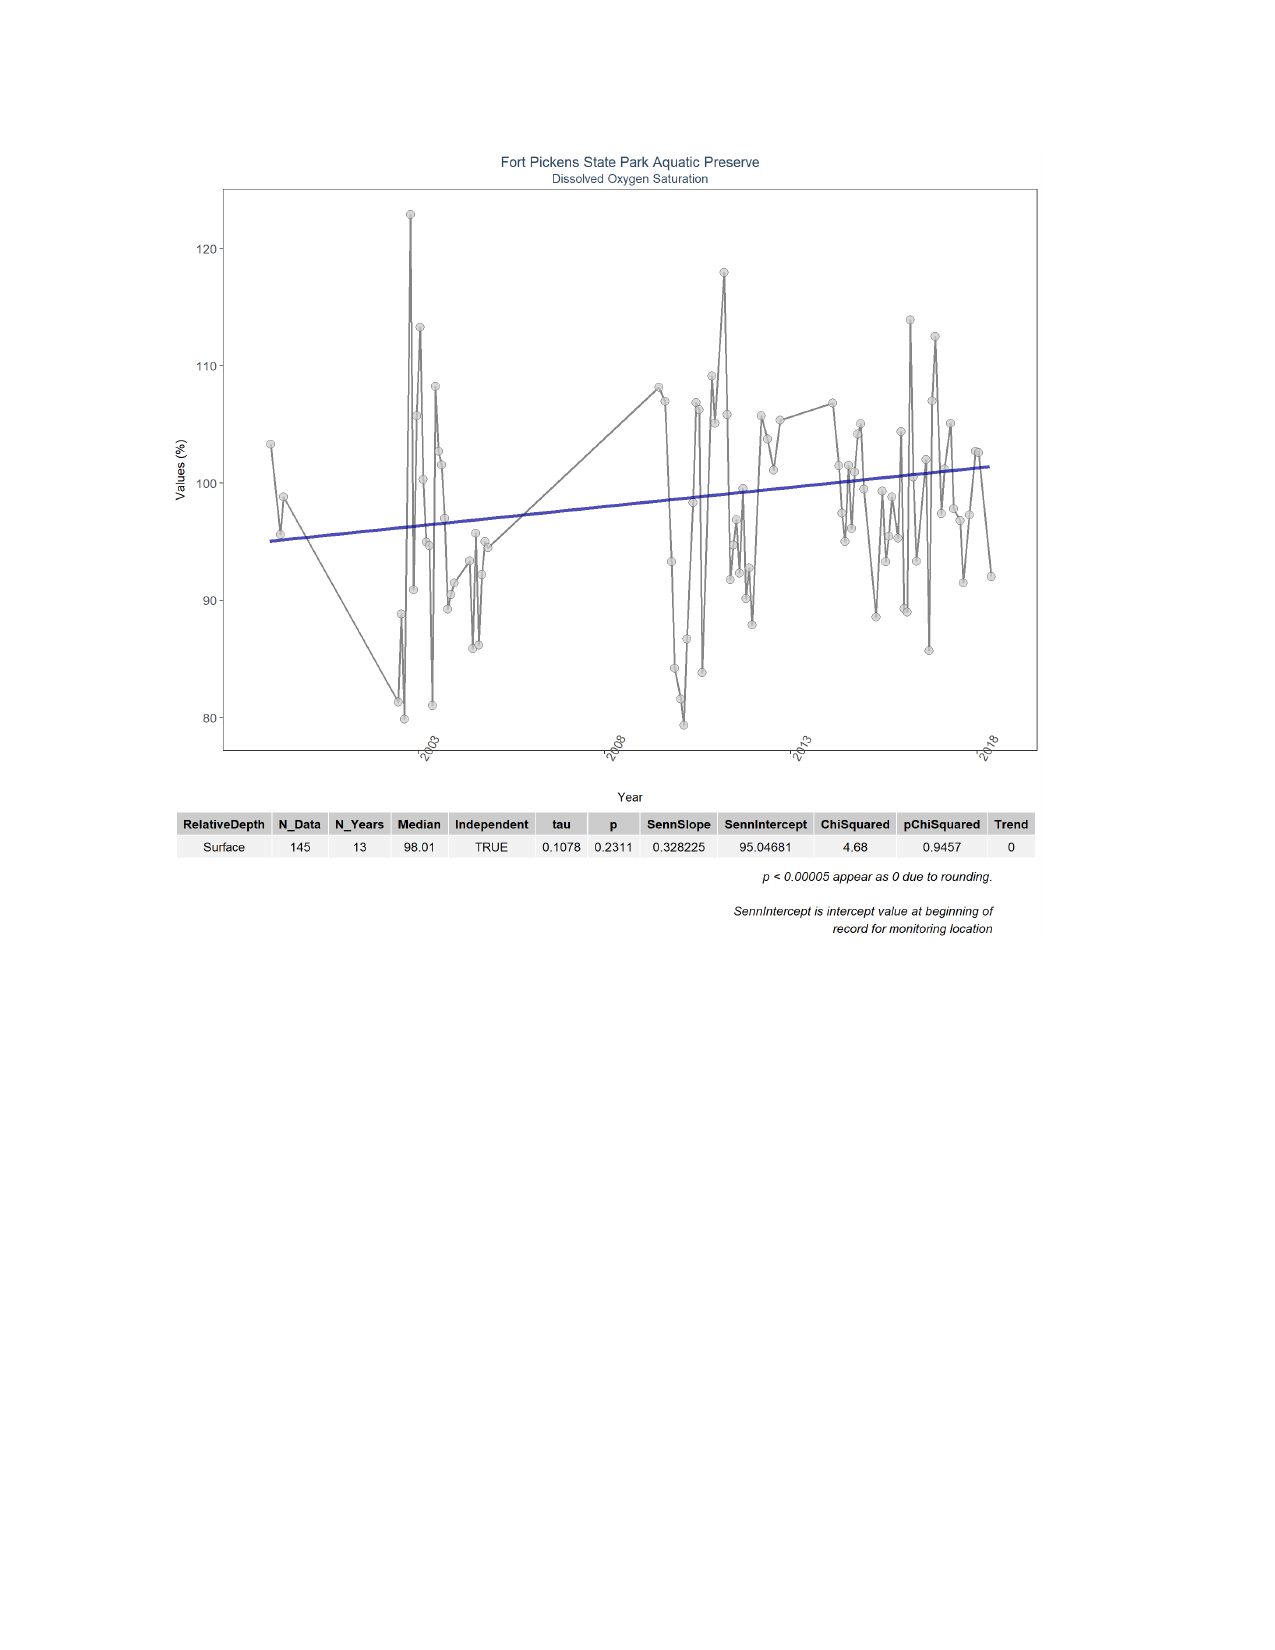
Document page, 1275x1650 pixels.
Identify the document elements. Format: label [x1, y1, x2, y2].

picture [168, 150, 1044, 938]
